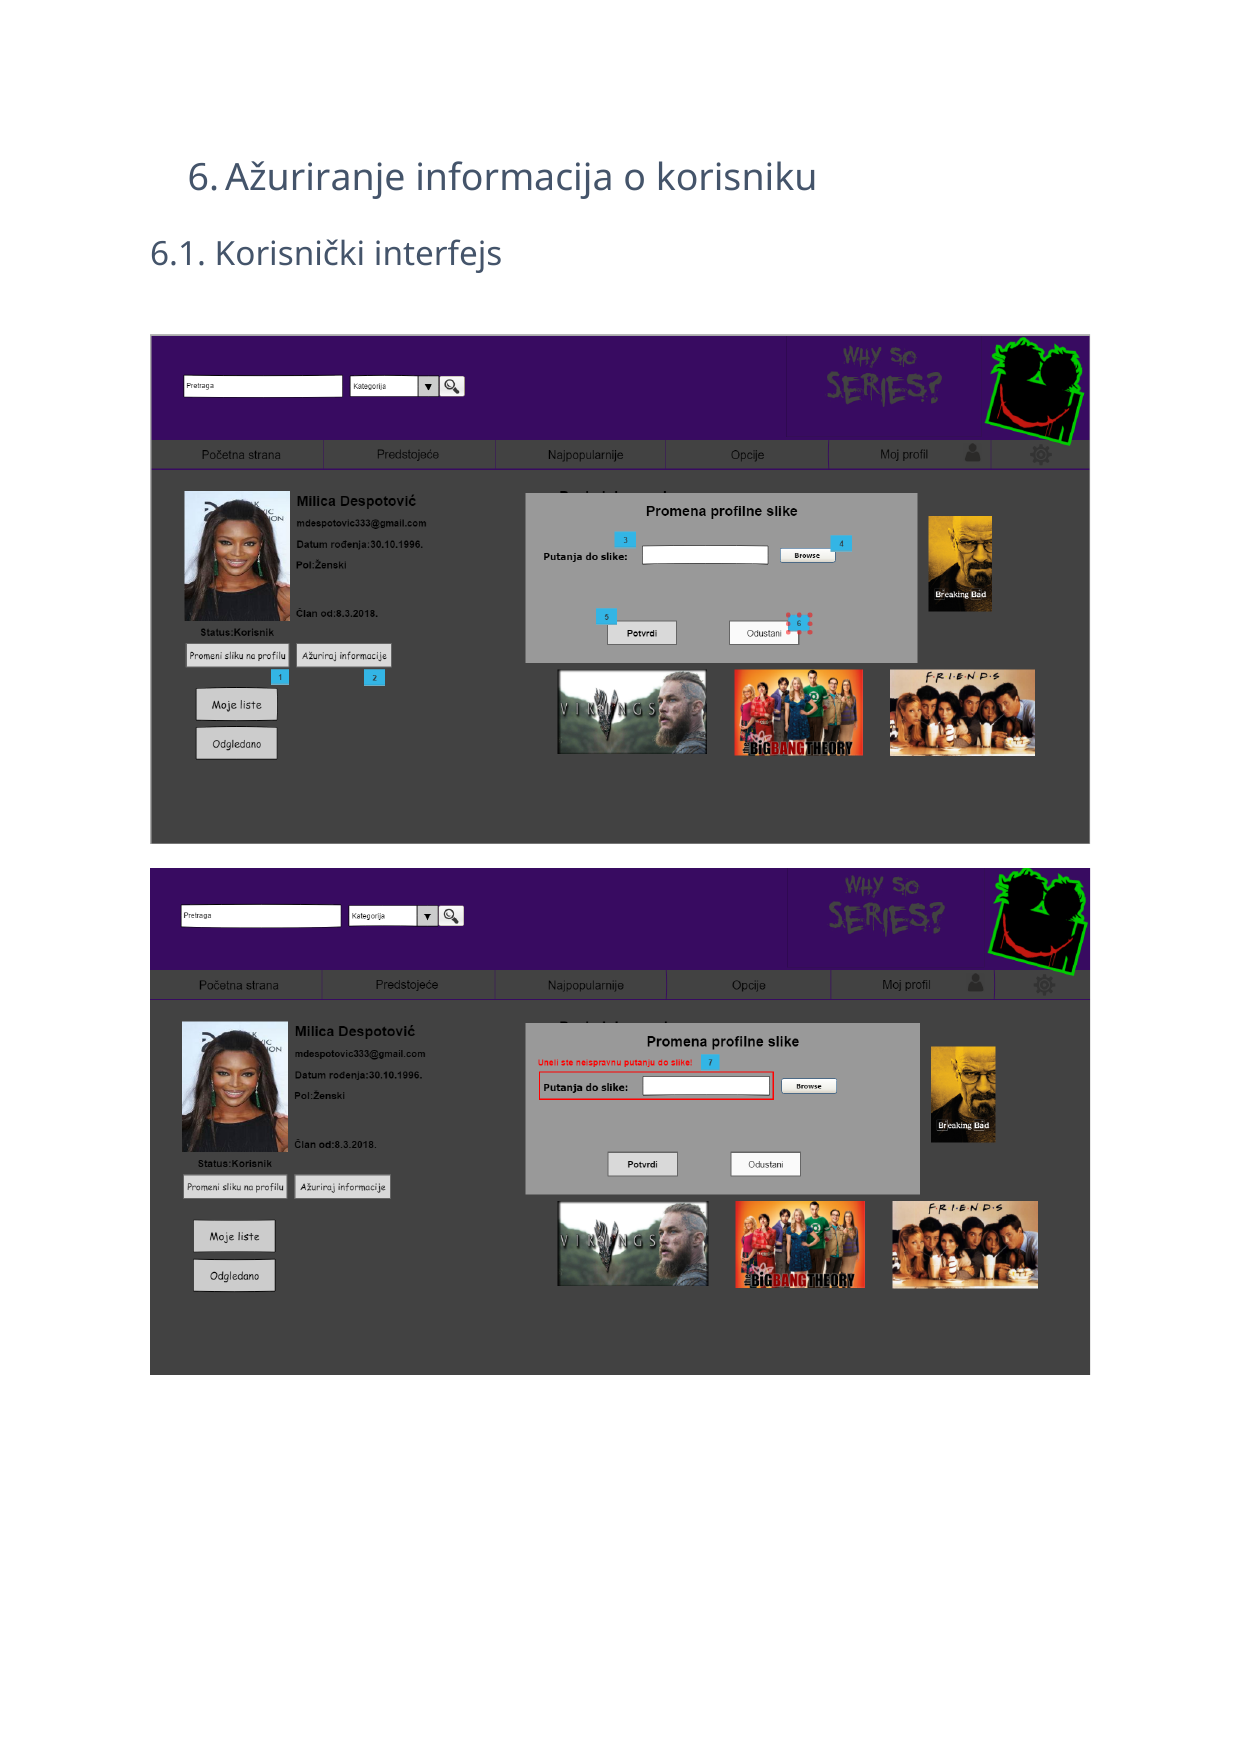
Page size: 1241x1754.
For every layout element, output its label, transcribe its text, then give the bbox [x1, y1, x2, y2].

subtitle Ažuriranje informacija o korisniku [187, 150, 1090, 201]
subtitle 6.1. Korisnički interfejs [150, 229, 1090, 275]
picture [150, 868, 1091, 1375]
picture [150, 334, 1091, 844]
